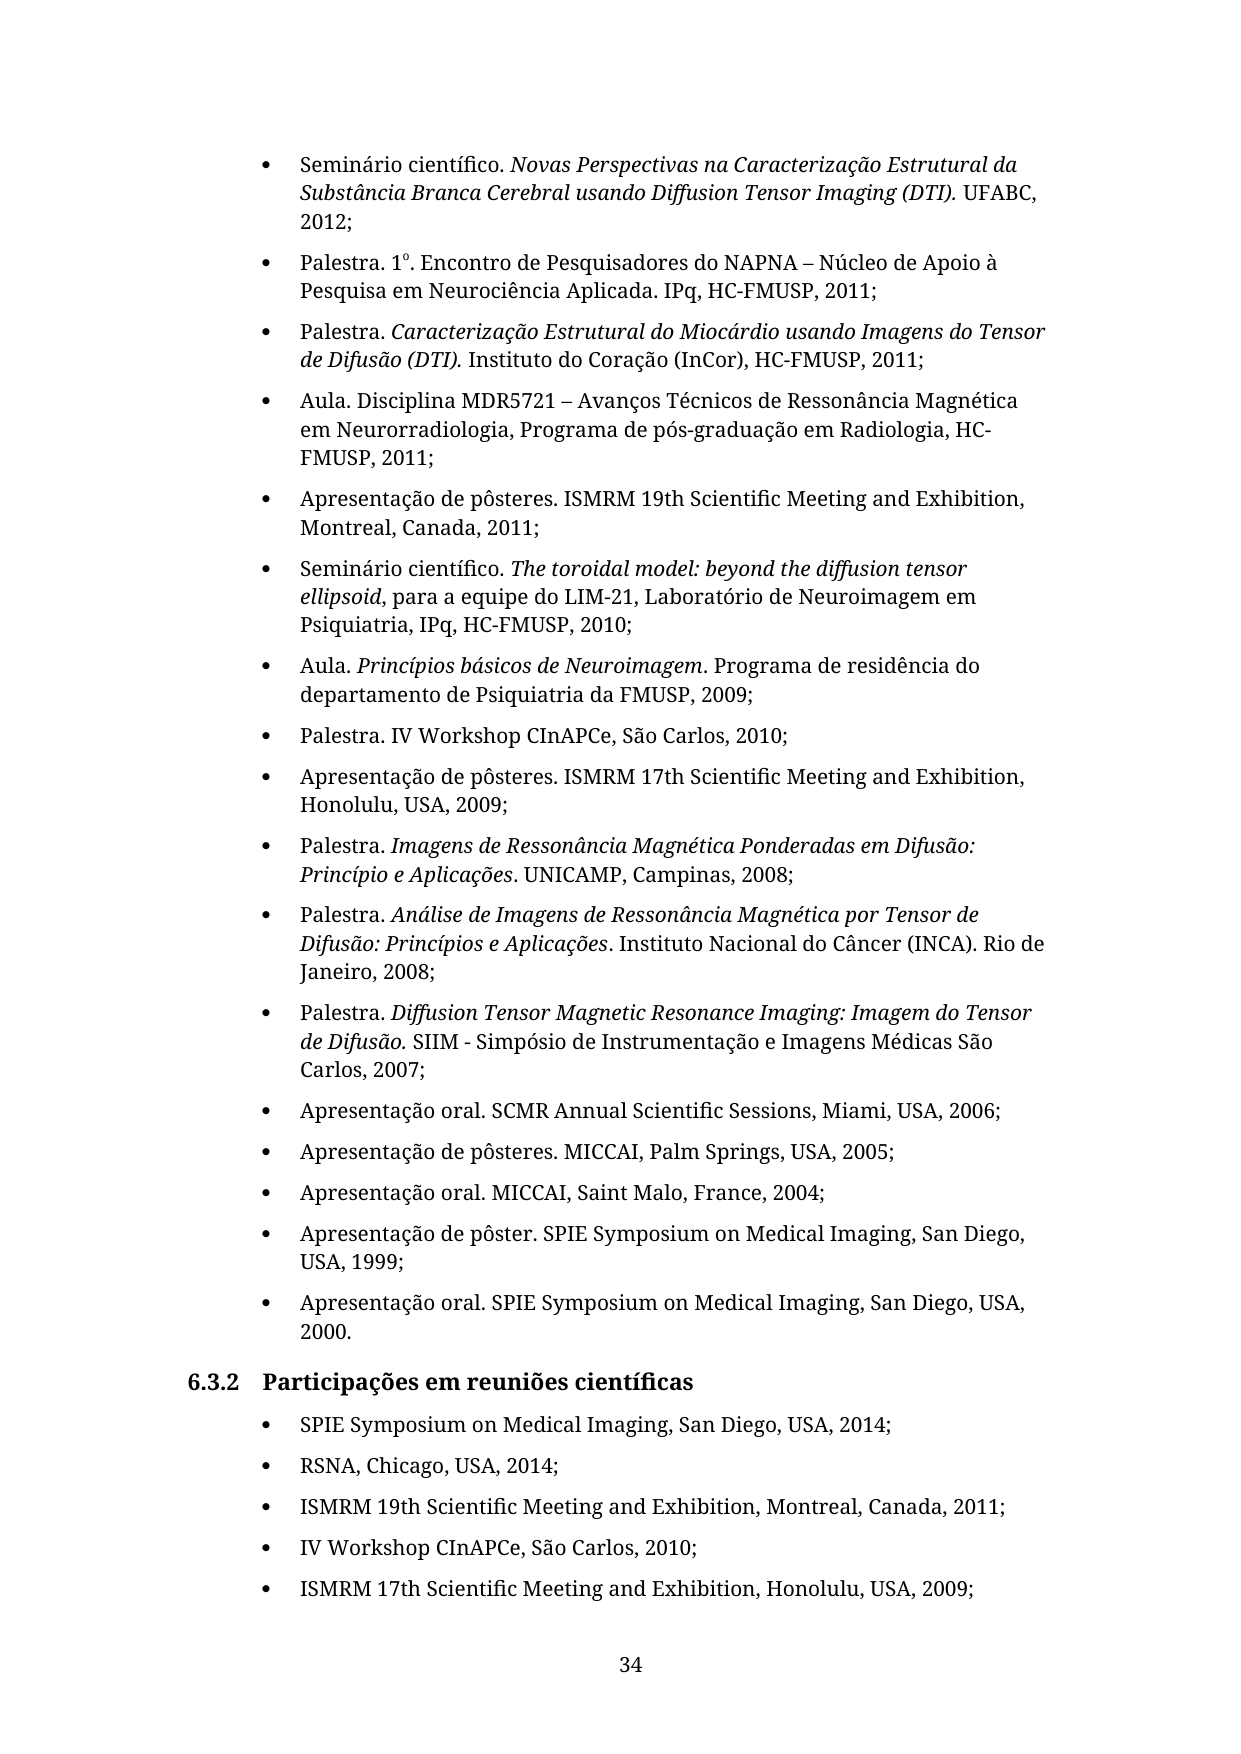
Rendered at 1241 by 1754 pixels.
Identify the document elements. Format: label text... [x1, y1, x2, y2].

list Apresentação oral. SPIE Symposium on Medical Imaging, San Diego, USA, 2000. [262, 1288, 1053, 1345]
list Palestra. Diffusion Tensor Magnetic Resonance Imaging: Imagem do Tensor de Difusão. SIIM - Simpósio de Instrumentação e Imagens Médicas São Carlos, 2007; [262, 998, 1053, 1084]
list ISMRM 17th Scientific Meeting and Exhibition, Honolulu, USA, 2009; [262, 1574, 1053, 1602]
list IV Workshop CInAPCe, São Carlos, 2010; [262, 1533, 1053, 1561]
list Apresentação de pôster. SPIE Symposium on Medical Imaging, San Diego, USA, 1999; [262, 1219, 1053, 1276]
list SPIE Symposium on Medical Imaging, San Diego, USA, 2014; [262, 1410, 1053, 1438]
list Palestra. IV Workshop CInAPCe, São Carlos, 2010; [262, 721, 1053, 749]
list Apresentação de pôsteres. MICCAI, Palm Springs, USA, 2005; [262, 1137, 1053, 1166]
list Aula. Disciplina MDR5721 – Avanços Técnicos de Ressonância Magnética em Neurorradiologia, Programa de pós-graduação em Radiologia, HC-FMUSP, 2011; [262, 387, 1053, 472]
list Apresentação de pôsteres. ISMRM 19th Scientific Meeting and Exhibition, Montreal, Canada, 2011; [262, 484, 1053, 541]
list Palestra. Imagens de Ressonância Magnética Ponderadas em Difusão: Princípio e Aplicações. UNICAMP, Campinas, 2008; [262, 831, 1053, 888]
list Seminário científico. Novas Perspectivas na Caracterização Estrutural da Substância Branca Cerebral usando Diffusion Tensor Imaging (DTI). UFABC, 2012; [262, 150, 1053, 235]
list Aula. Princípios básicos de Neuroimagem. Programa de residência do departamento de Psiquiatria da FMUSP, 2009; [262, 652, 1053, 708]
list Palestra. Caracterização Estrutural do Miocárdio usando Imagens do Tensor de Difusão (DTI). Instituto do Coração (InCor), HC-FMUSP, 2011; [262, 317, 1053, 374]
list Palestra. 1o. Encontro de Pesquisadores do NAPNA – Núcleo de Apoio à Pesquisa em Neurociência Aplicada. IPq, HC-FMUSP, 2011; [262, 248, 1053, 305]
list Seminário científico. The toroidal model: beyond the diffusion tensor ellipsoid, para a equipe do LIM-21, Laboratório de Neuroimagem em Psiquiatria, IPq, HC-FMUSP, 2010; [262, 554, 1053, 639]
list Apresentação oral. SCMR Annual Scientific Sessions, Miami, USA, 2006; [262, 1096, 1053, 1125]
list ISMRM 19th Scientific Meeting and Exhibition, Montreal, Canada, 2011; [262, 1492, 1053, 1521]
list Apresentação oral. MICCAI, Saint Malo, France, 2004; [262, 1178, 1053, 1207]
subtitle Participações em reuniões científicas [187, 1366, 1053, 1397]
list RSNA, Chicago, USA, 2014; [262, 1451, 1053, 1479]
list Palestra. Análise de Imagens de Ressonância Magnética por Tensor de Difusão: Princípios e Aplicações. Instituto Nacional do Câncer (INCA). Rio de Janeiro, 2008; [262, 901, 1053, 986]
list Apresentação de pôsteres. ISMRM 17th Scientific Meeting and Exhibition, Honolulu, USA, 2009; [262, 762, 1053, 819]
